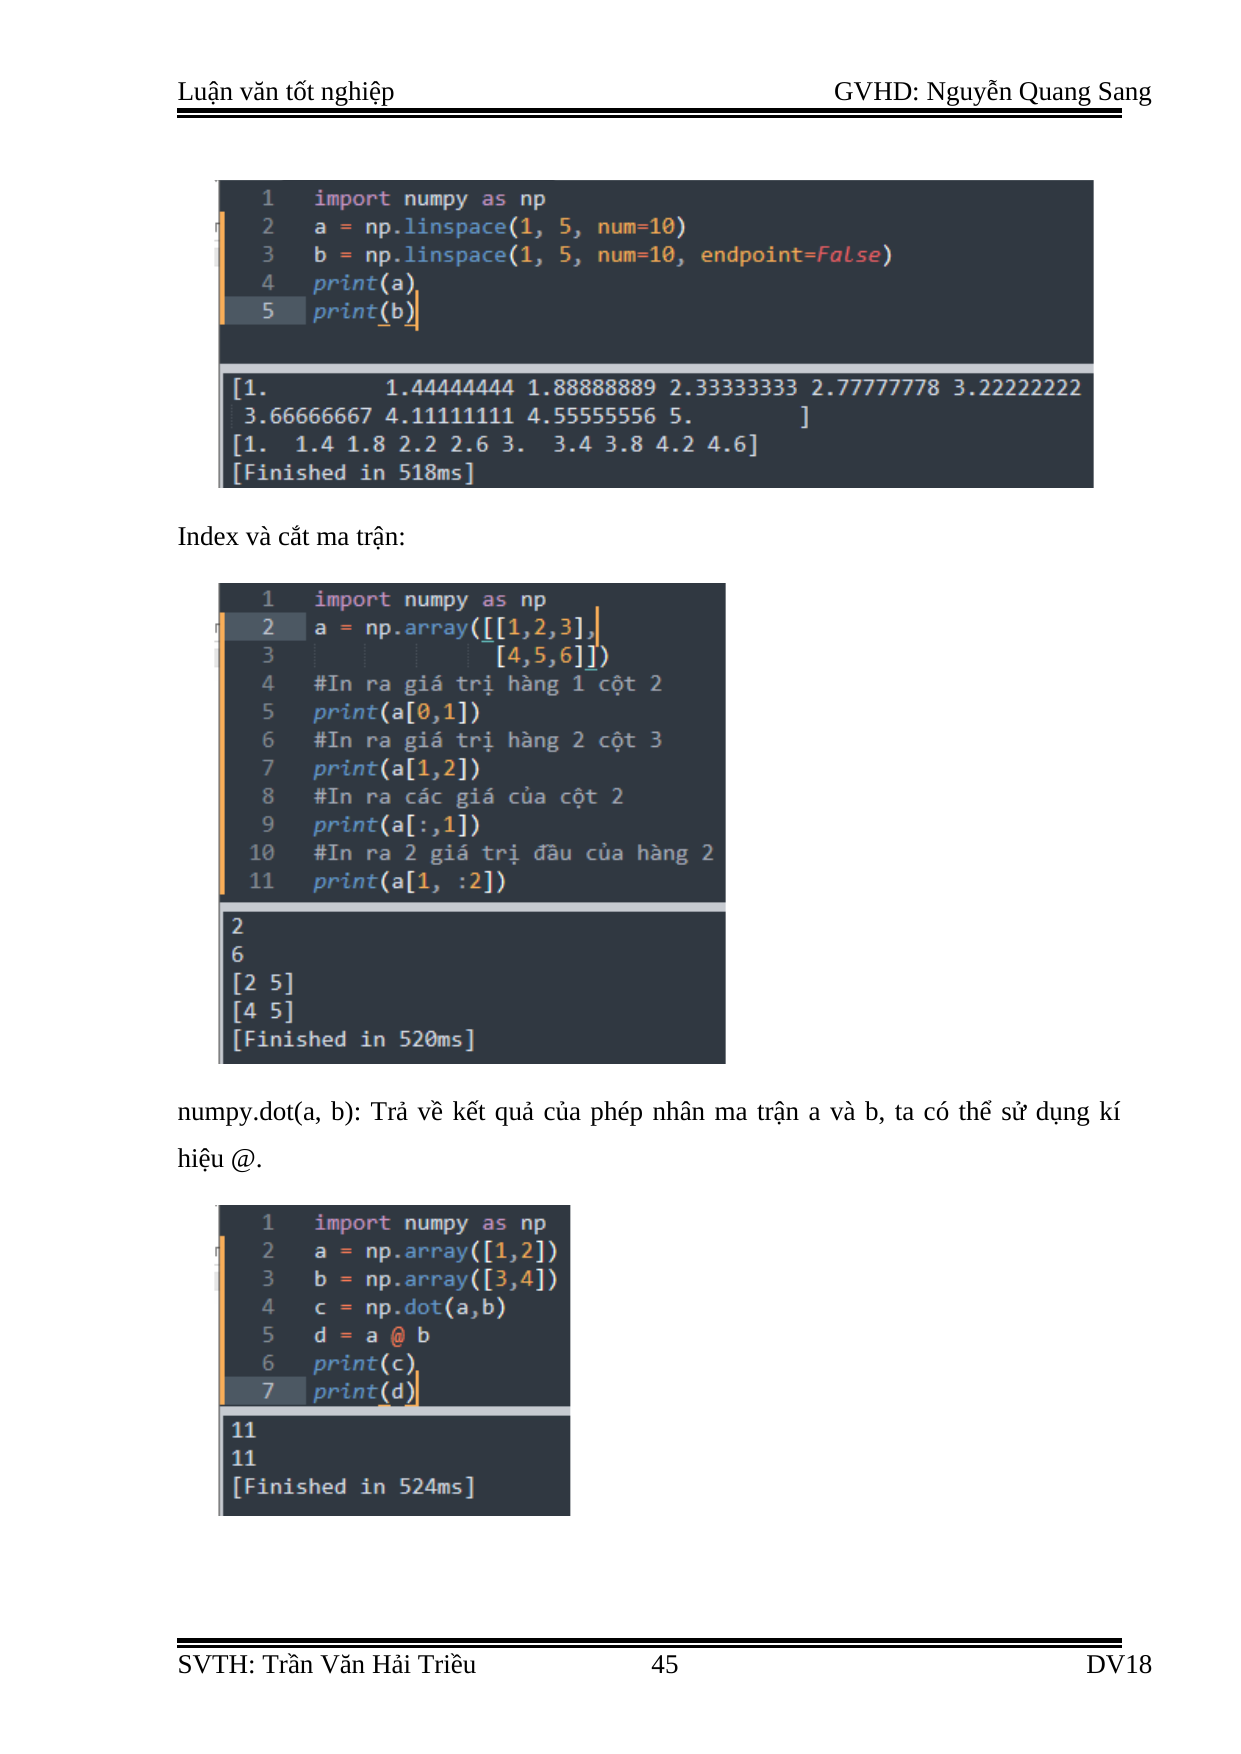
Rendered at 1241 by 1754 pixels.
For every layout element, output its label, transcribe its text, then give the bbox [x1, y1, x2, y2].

picture [214, 180, 1094, 488]
text numpy.dot(a, b): Trả về kết quả của phép nhân ma trận a và b, ta có thể sử dụng kí hiệu @. [177, 1096, 1122, 1173]
picture [214, 583, 726, 1064]
picture [214, 1205, 571, 1516]
text Index và cắt ma trận: [177, 520, 1122, 551]
